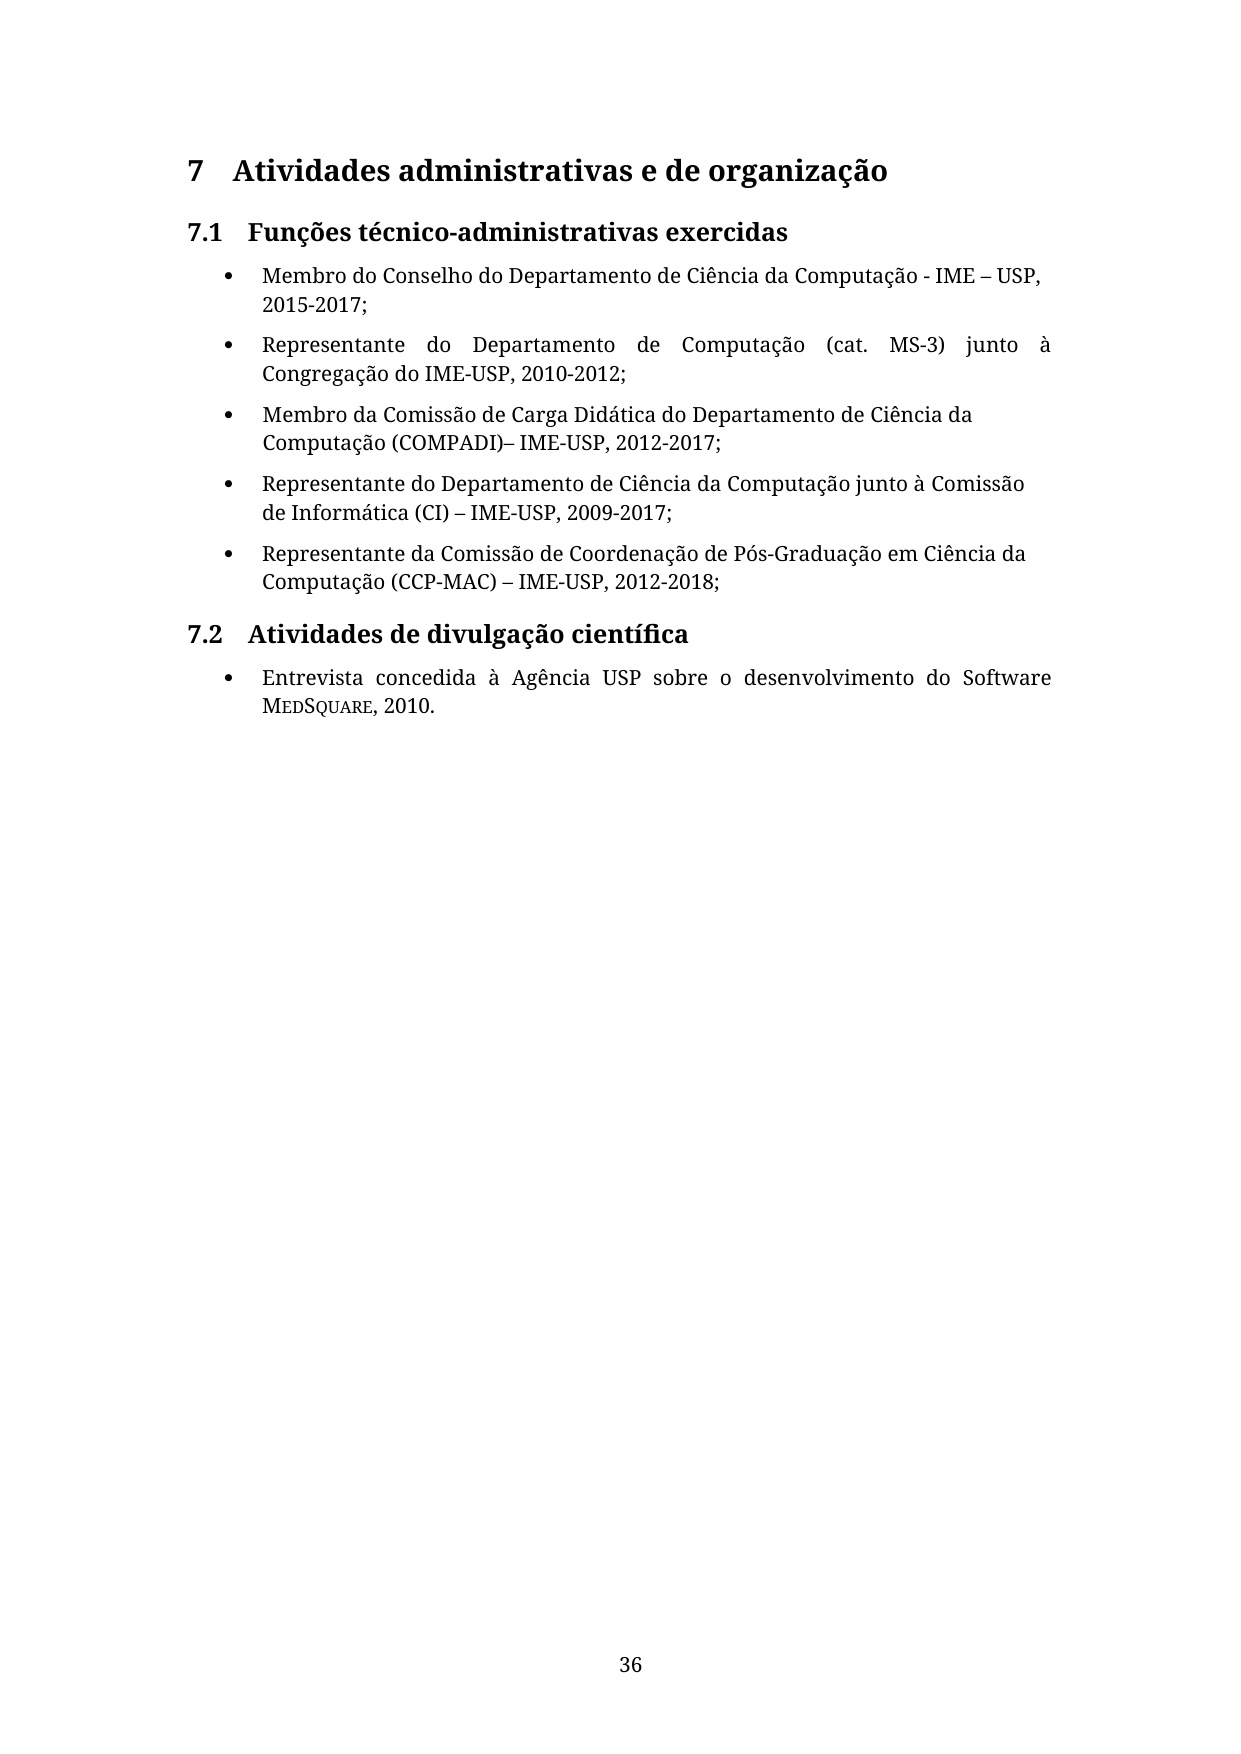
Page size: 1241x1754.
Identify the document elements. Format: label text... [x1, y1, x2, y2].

list Representante do Departamento de Ciência da Computação junto à Comissão de Informática (CI) – IME-USP, 2009-2017; [225, 469, 1053, 526]
list Representante da Comissão de Coordenação de Pós-Graduação em Ciência da Computação (CCP-MAC) – IME-USP, 2012-2018; [225, 539, 1053, 596]
subtitle Funções técnico-administrativas exercidas [187, 215, 1053, 249]
list Membro da Comissão de Carga Didática do Departamento de Ciência da Computação (COMPADI)– IME-USP, 2012-2017; [225, 400, 1053, 457]
list Entrevista concedida à Agência USP sobre o desenvolvimento do Software MedSquare, 2010. [225, 663, 1053, 720]
subtitle Atividades de divulgação científica [187, 616, 1053, 651]
text Atividades administrativas e de organização [187, 150, 1053, 190]
list Membro do Conselho do Departamento de Ciência da Computação - IME – USP, 2015-2017; [225, 261, 1053, 318]
list Representante do Departamento de Computação (cat. MS-3) junto à Congregação do IME-USP, 2010-2012; [225, 331, 1053, 387]
